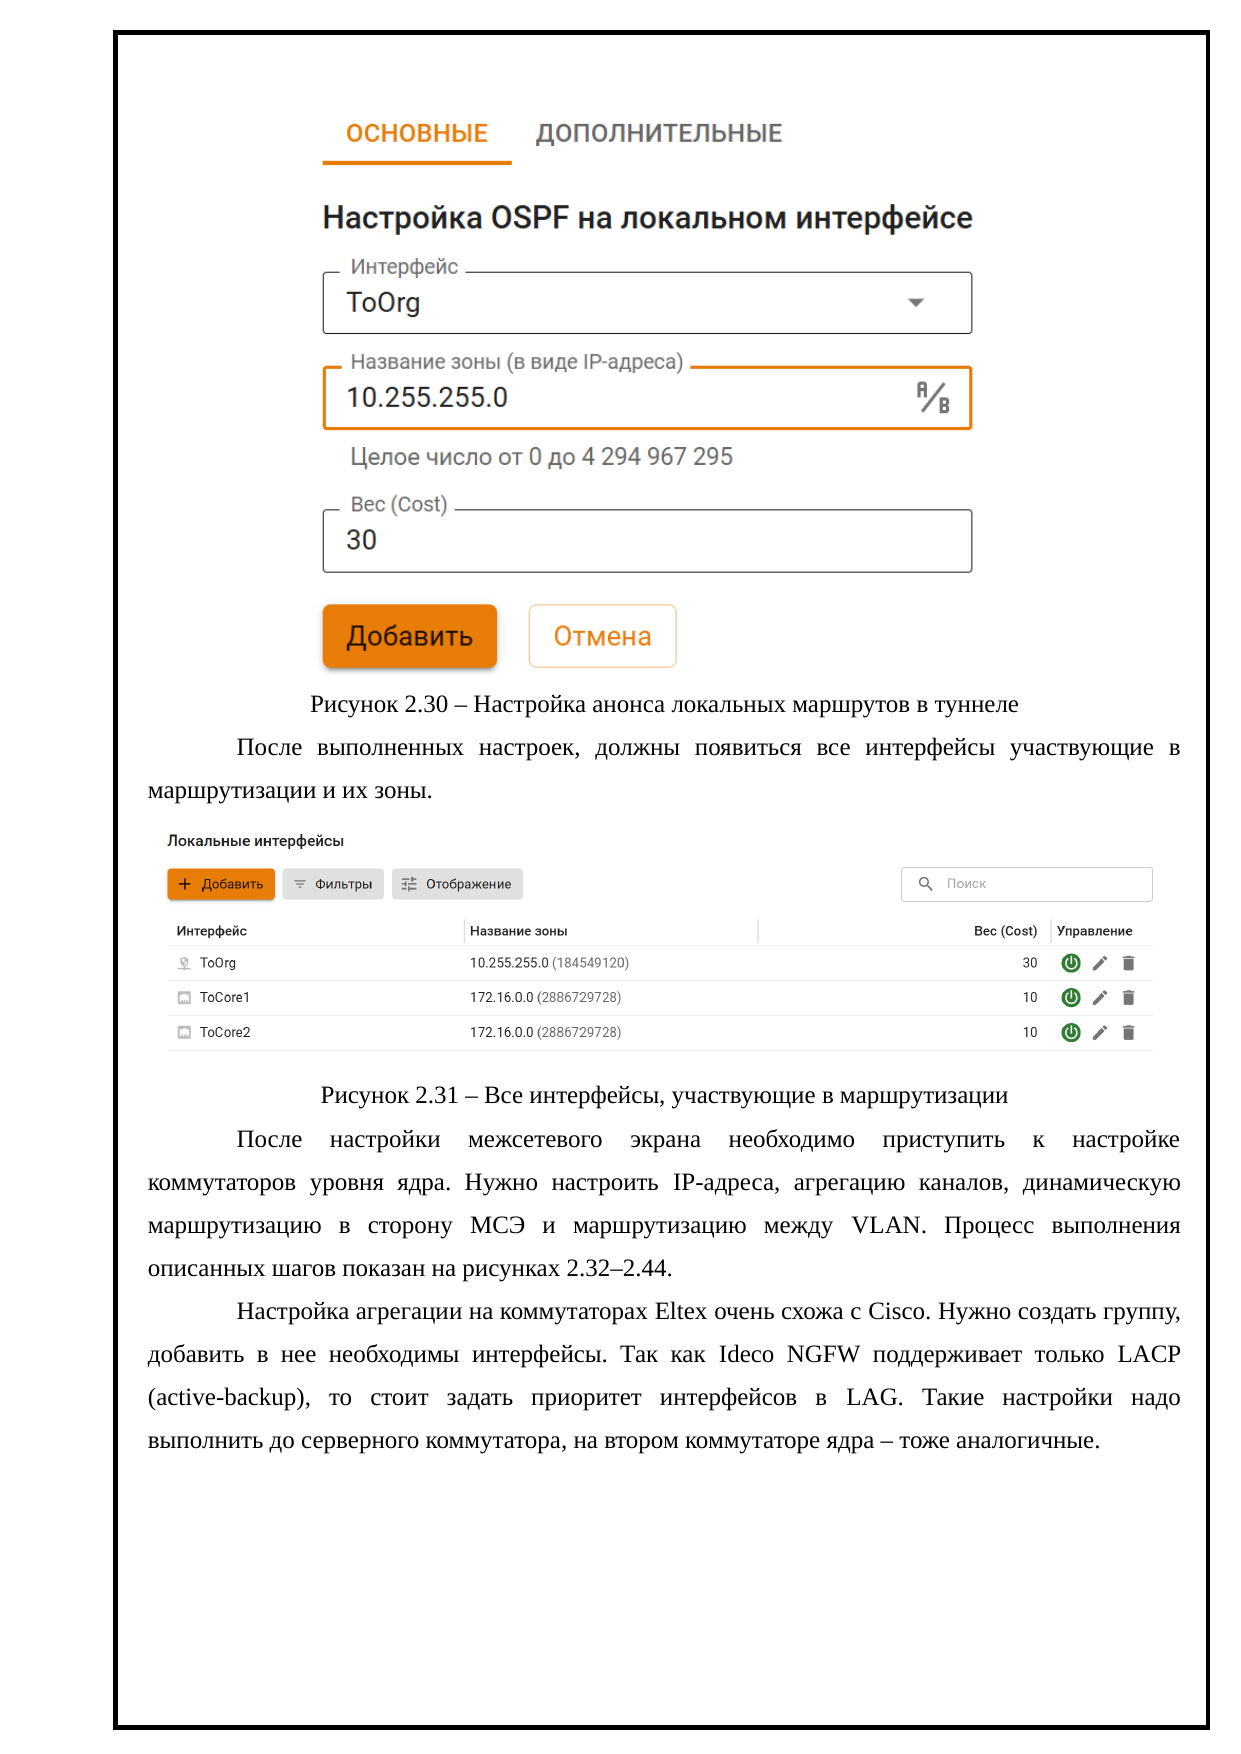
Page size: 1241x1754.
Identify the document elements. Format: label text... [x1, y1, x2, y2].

text Рисунок 2.30 – Настройка анонса локальных маршрутов в туннеле [148, 689, 1181, 718]
picture [308, 88, 1021, 675]
picture [161, 818, 1168, 1067]
text После настройки межсетевого экрана необходимо приступить к настройке коммутаторов уровня ядра. Нужно настроить IP-адреса, агрегацию каналов, динамическую маршрутизацию в сторону МСЭ и маршрутизацию между VLAN. Процесс выполнения описанных шагов показан на рисунках 2.32–2.44. [148, 1124, 1181, 1282]
text Рисунок 2.31 – Все интерфейсы, участвующие в маршрутизации [148, 1081, 1181, 1109]
text После выполненных настроек, должны появиться все интерфейсы участвующие в маршрутизации и их зоны. [148, 732, 1181, 804]
text Настройка агрегации на коммутаторах Eltex очень схожа с Cisco. Нужно создать группу, добавить в нее необходимы интерфейсы. Так как Ideco NGFW поддерживает только LACP (active-backup), то стоит задать приоритет интерфейсов в LAG. Такие настройки надо выполнить до серверного коммутатора, на втором коммутаторе ядра – тоже аналогичные. [148, 1296, 1181, 1454]
